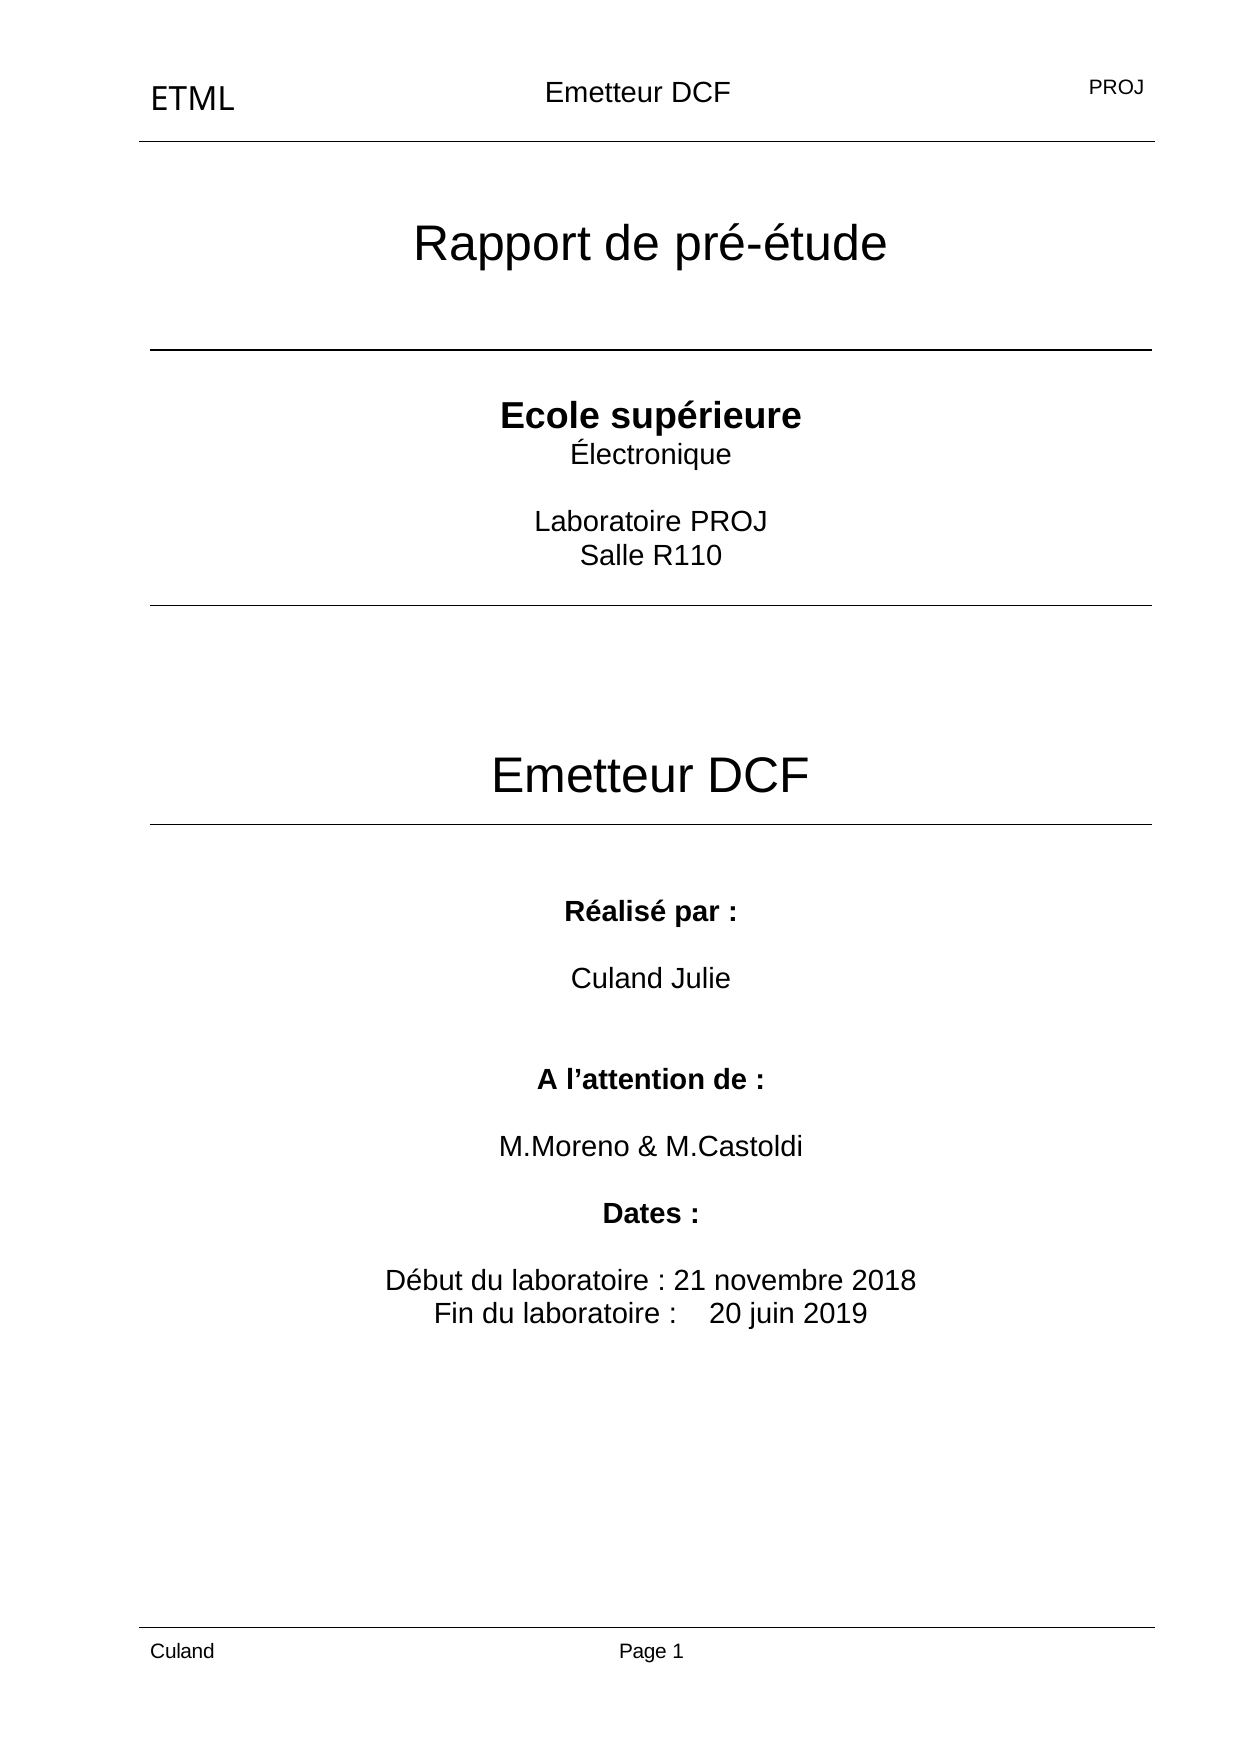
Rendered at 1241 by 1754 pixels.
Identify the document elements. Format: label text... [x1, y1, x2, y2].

text Laboratoire PROJ [150, 504, 1152, 537]
text Fin du laboratoire : 20 juin 2019 [150, 1296, 1152, 1330]
text Culand Julie [150, 961, 1152, 994]
text Réalisé par : [150, 894, 1152, 927]
title Emetteur DCF [150, 745, 1152, 803]
text Début du laboratoire : 21 novembre 2018 [150, 1263, 1152, 1296]
text Dates : [150, 1196, 1152, 1229]
text Rapport de pré-étude [150, 214, 1152, 271]
text Ecole supérieure [150, 394, 1152, 437]
text A l’attention de : [150, 1062, 1152, 1095]
text M.Moreno & M.Castoldi [150, 1129, 1152, 1162]
text Électronique [150, 437, 1152, 470]
text Salle R110 [150, 537, 1152, 571]
